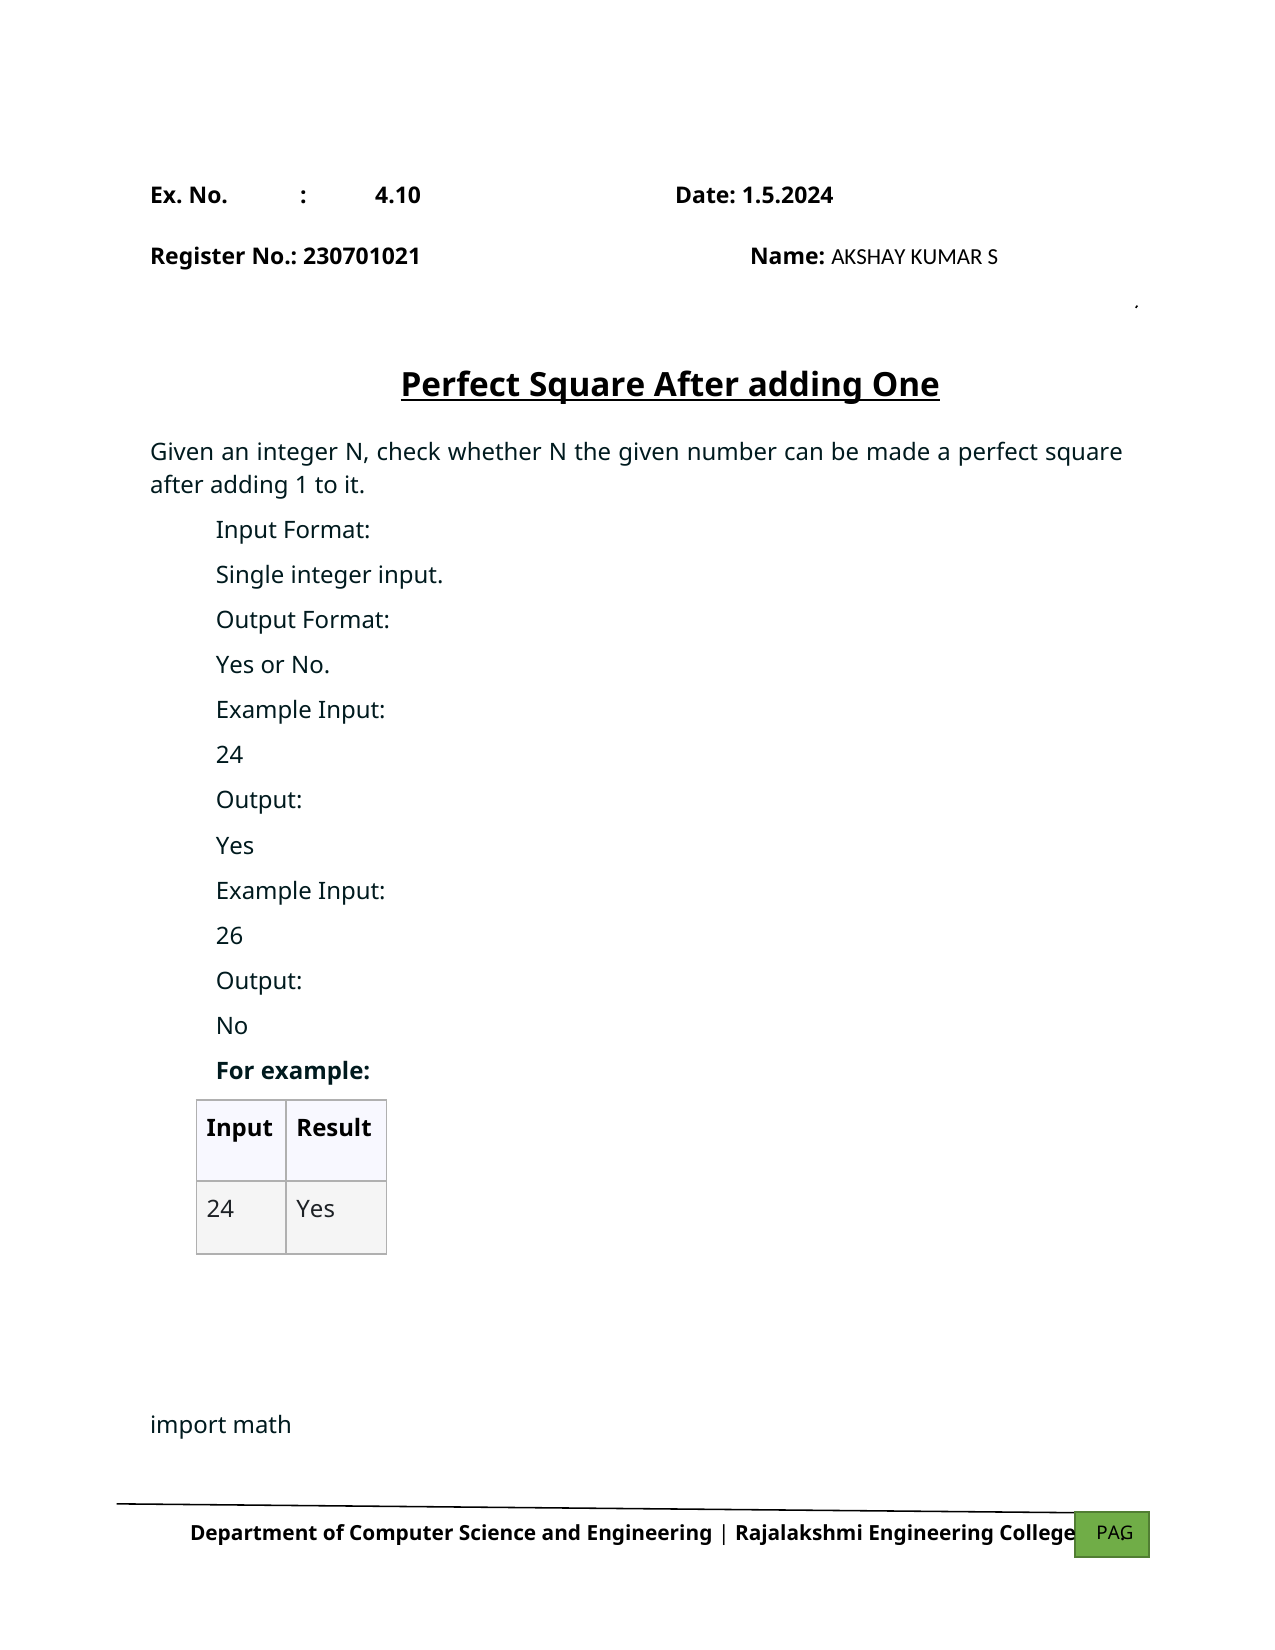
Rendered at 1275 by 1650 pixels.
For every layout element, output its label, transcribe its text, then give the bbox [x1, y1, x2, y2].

text Given an integer N, check whether N the given number can be made a perfect square after adding 1 to it. [150, 435, 1125, 500]
text Example Input: [216, 873, 1125, 906]
text Input Format: [216, 513, 1125, 545]
text Yes or No. [216, 648, 1125, 681]
text Register No.: 230701021 Name: AKSHAY KUMAR S [150, 239, 1125, 271]
text Yes [216, 828, 1125, 861]
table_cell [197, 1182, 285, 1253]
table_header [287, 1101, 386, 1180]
text No [216, 1009, 1125, 1041]
text For example: [216, 1054, 1125, 1087]
text Ex. No. : 4.10 Date: 1.5.2024 [150, 179, 1125, 210]
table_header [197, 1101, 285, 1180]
text import math [150, 1407, 1125, 1440]
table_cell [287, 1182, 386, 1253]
text Output: [216, 964, 1125, 996]
text 26 [216, 919, 1125, 951]
text Single integer input. [216, 558, 1125, 590]
text Perfect Square After adding One [216, 360, 1125, 406]
text Output: [216, 783, 1125, 816]
text 24 [216, 738, 1125, 771]
text Output Format: [216, 603, 1125, 636]
text Example Input: [216, 693, 1125, 726]
